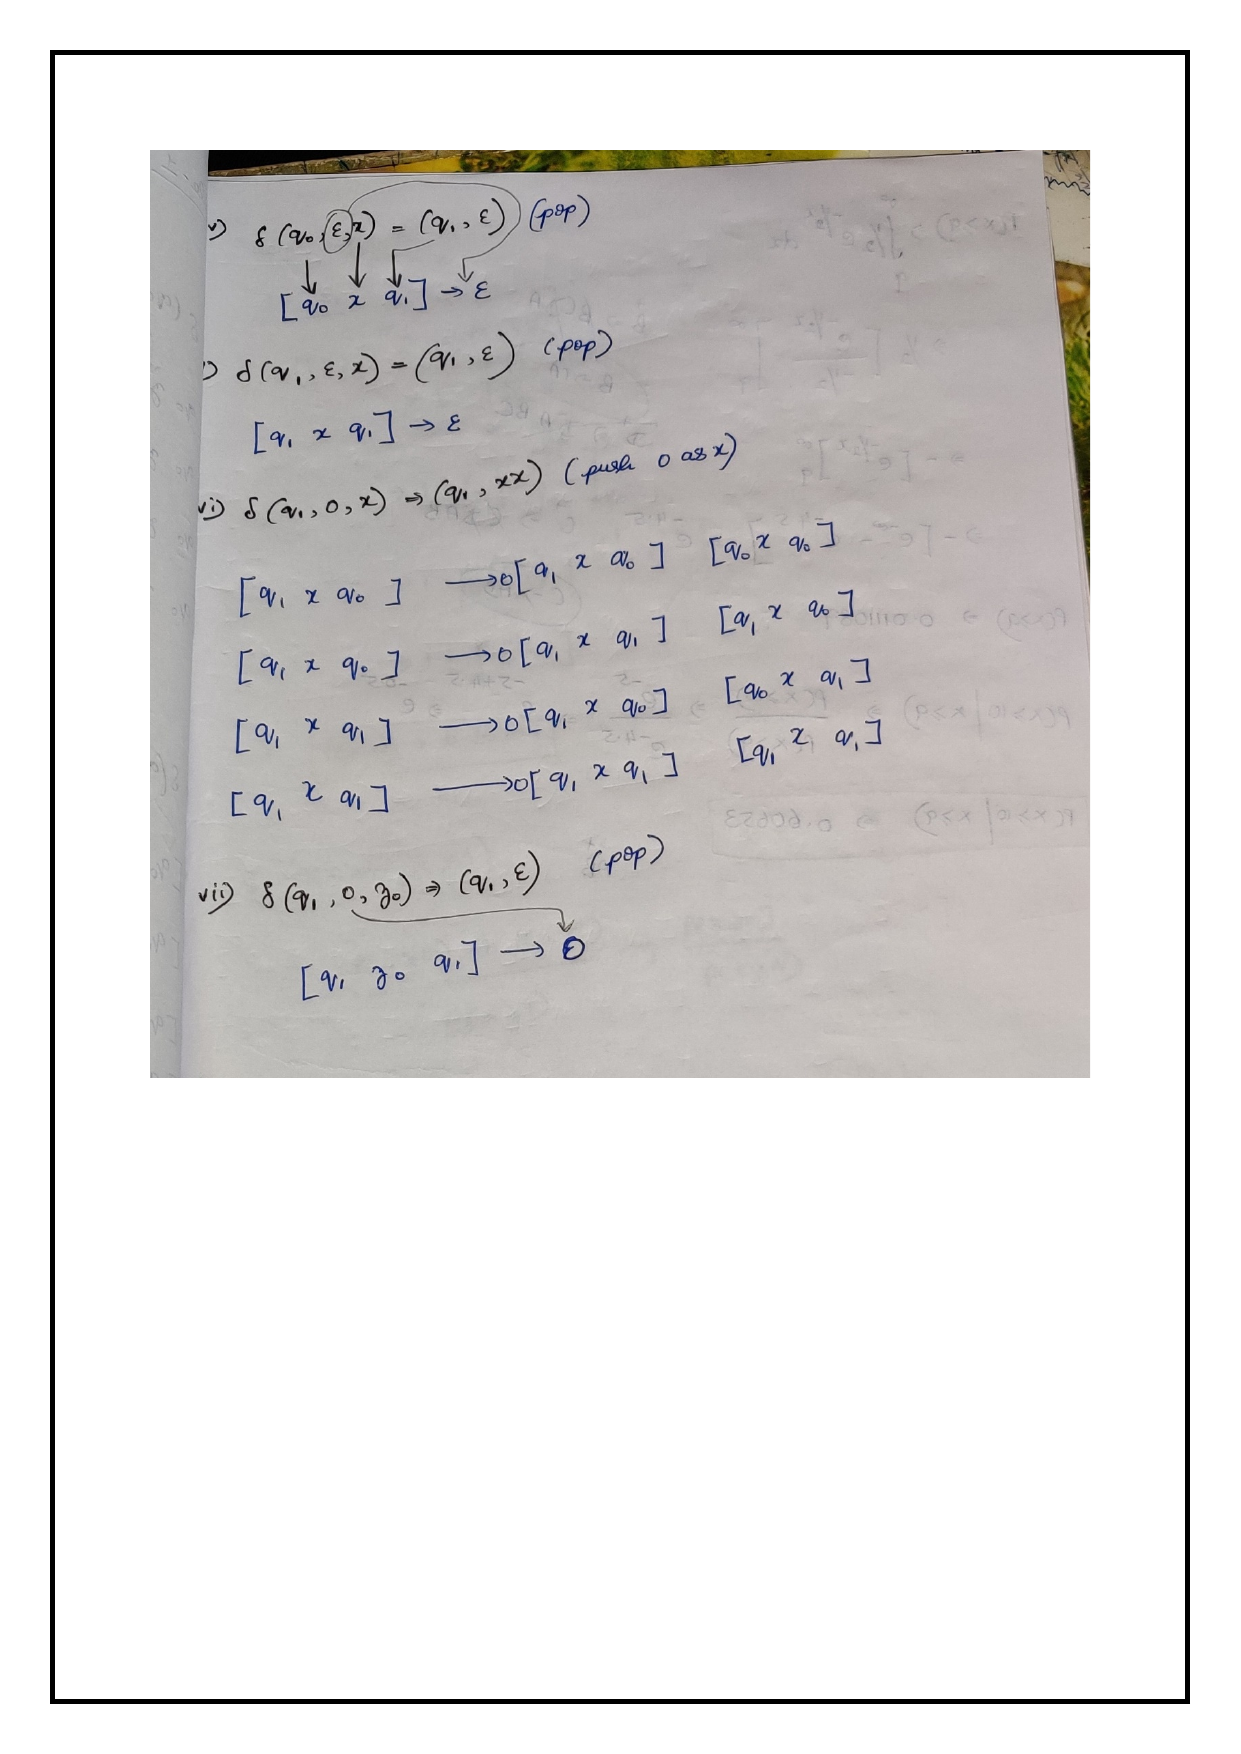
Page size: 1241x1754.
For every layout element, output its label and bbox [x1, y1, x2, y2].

picture [150, 150, 1091, 1078]
